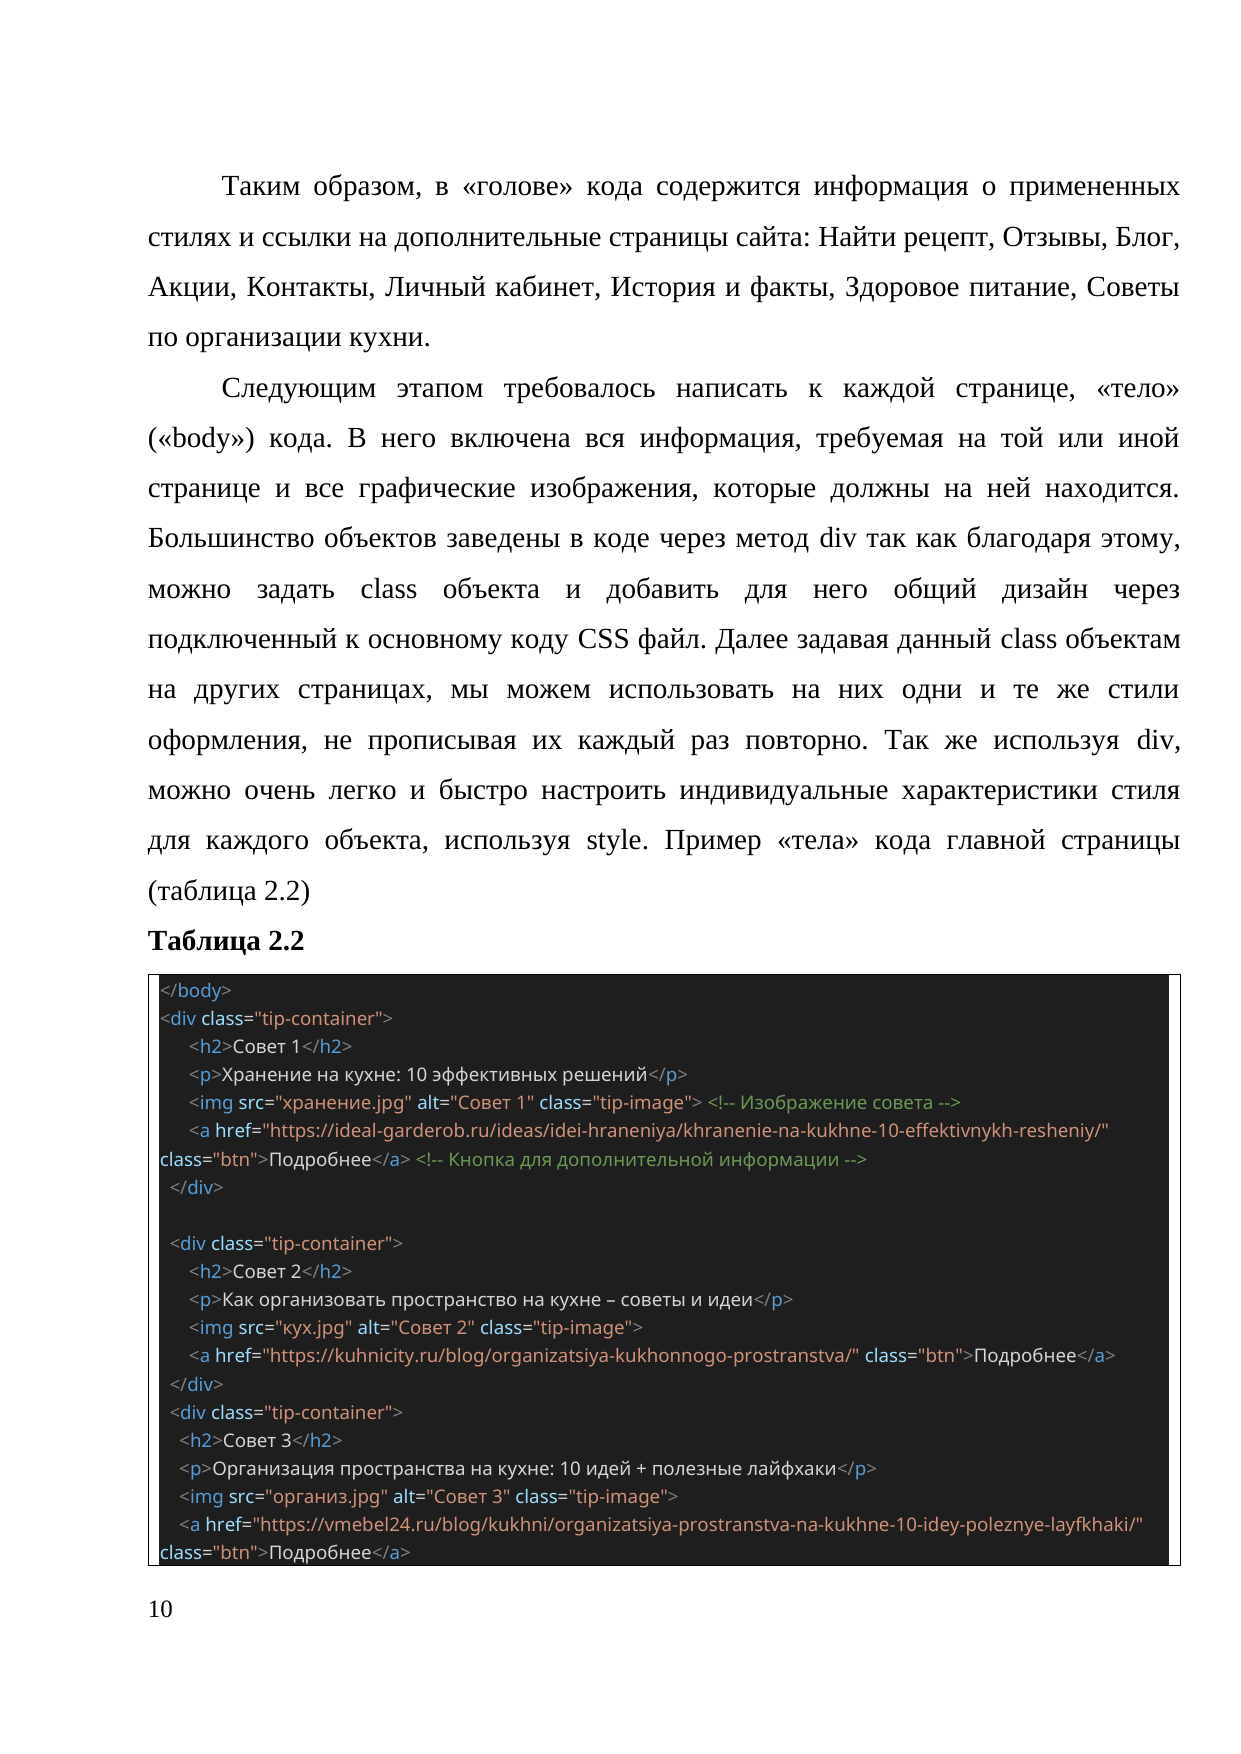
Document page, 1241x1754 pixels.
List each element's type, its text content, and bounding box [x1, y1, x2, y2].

text Следующим этапом требовалось написать к каждой странице, «тело» («body») кода. В него включена вся информация, требуемая на той или иной странице и все графические изображения, которые должны на ней находится. Большинство объектов заведены в коде через метод div так как благодаря этому, можно задать class объекта и добавить для него общий дизайн через подключенный к основному коду CSS файл. Далее задавая данный class объектам на других страницах, мы можем использовать на них одни и те же стили оформления, не прописывая их каждый раз повторно. Так же используя div, можно очень легко и быстро настроить индивидуальные характеристики стиля для каждого объекта, используя style. Пример «тела» кода главной страницы (таблица 2.2) [148, 370, 1181, 906]
text Таким образом, в «голове» кода содержится информация о примененных стилях и ссылки на дополнительные страницы сайта: Найти рецепт, Отзывы, Блог, Акции, Контакты, Личный кабинет, История и факты, Здоровое питание, Советы по организации кухни. [148, 168, 1181, 353]
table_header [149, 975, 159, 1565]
text Таблица 2.2 [148, 923, 1181, 957]
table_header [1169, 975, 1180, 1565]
